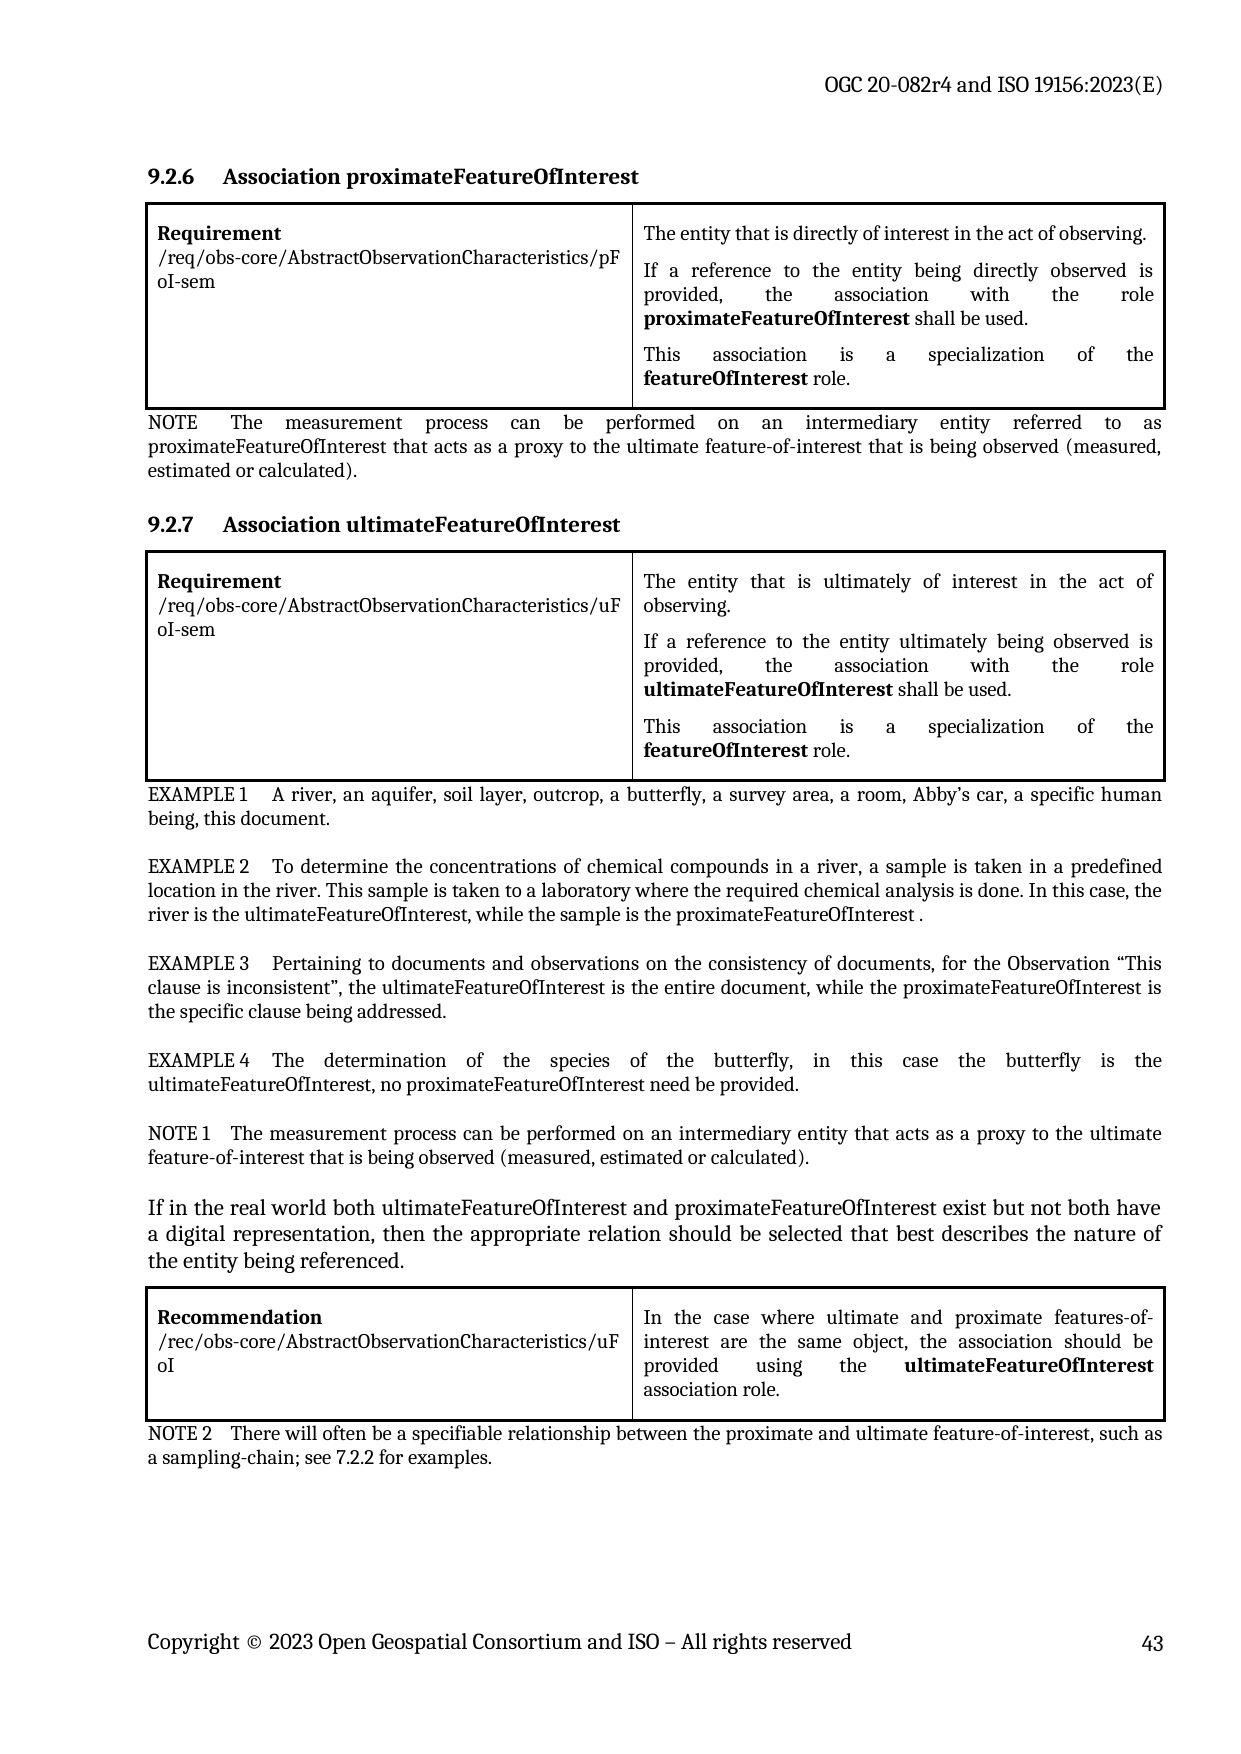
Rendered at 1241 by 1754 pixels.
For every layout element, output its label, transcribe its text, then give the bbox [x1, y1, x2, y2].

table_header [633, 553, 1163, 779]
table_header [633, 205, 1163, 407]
subtitle Association ultimateFeatureOfInterest [148, 513, 1163, 537]
text EXAMPLE 4 The determination of the species of the butterfly, in this case the butterfly is the ultimateFeatureOfInterest, no proximateFeatureOfInterest need be provided. [148, 1049, 1163, 1097]
text If in the real world both ultimateFeatureOfInterest and proximateFeatureOfInterest exist but not both have a digital representation, then the appropriate relation should be selected that best describes the nature of the entity being referenced. [148, 1195, 1163, 1274]
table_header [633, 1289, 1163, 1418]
subtitle Association proximateFeatureOfInterest [148, 166, 1163, 189]
text EXAMPLE 1 A river, an aquifer, soil layer, outcrop, a butterfly, a survey area, a room, Abby’s car, a specific human being, this document. [148, 782, 1163, 830]
text NOTE 2 There will often be a specifiable relationship between the proximate and ultimate feature-of-interest, such as a sampling-chain; see 7.2.2 for examples. [148, 1422, 1163, 1469]
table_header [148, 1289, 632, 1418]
text NOTE The measurement process can be performed on an intermediary entity referred to as proximateFeatureOfInterest that acts as a proxy to the ultimate feature-of-interest that is being observed (measured, estimated or calculated). [148, 410, 1163, 482]
text NOTE 1 The measurement process can be performed on an intermediary entity that acts as a proxy to the ultimate feature-of-interest that is being observed (measured, estimated or calculated). [148, 1122, 1163, 1170]
text EXAMPLE 2 To determine the concentrations of chemical compounds in a river, a sample is taken in a predefined location in the river. This sample is taken to a laboratory where the required chemical analysis is done. In this case, the river is the ultimateFeatureOfInterest, while the sample is the proximateFeatureOfInterest . [148, 855, 1163, 927]
text EXAMPLE 3 Pertaining to documents and observations on the consistency of documents, for the Observation “This clause is inconsistent”, the ultimateFeatureOfInterest is the entire document, while the proximateFeatureOfInterest is the specific clause being addressed. [148, 952, 1163, 1024]
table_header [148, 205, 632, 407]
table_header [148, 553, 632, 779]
